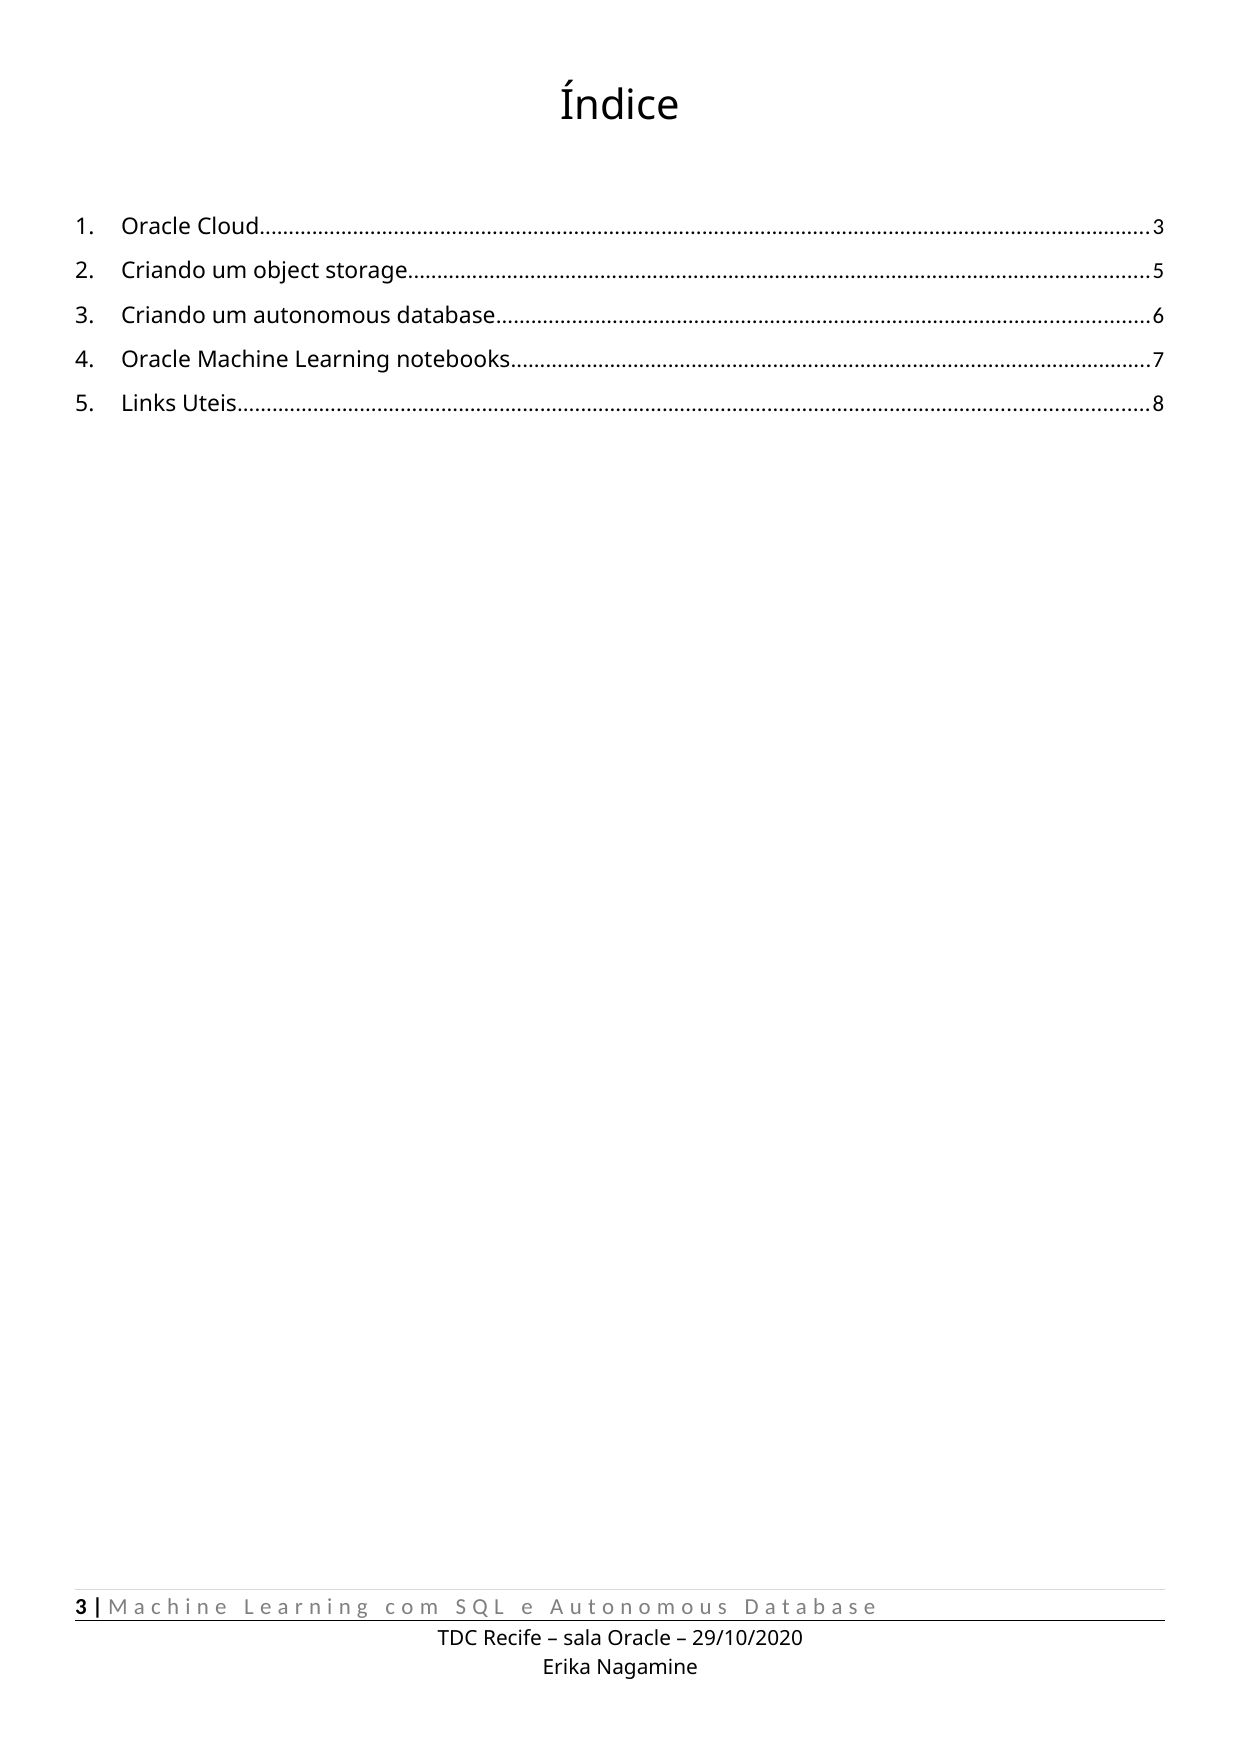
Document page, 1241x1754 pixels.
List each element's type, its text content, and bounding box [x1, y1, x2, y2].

text Índice [75, 75, 1165, 132]
